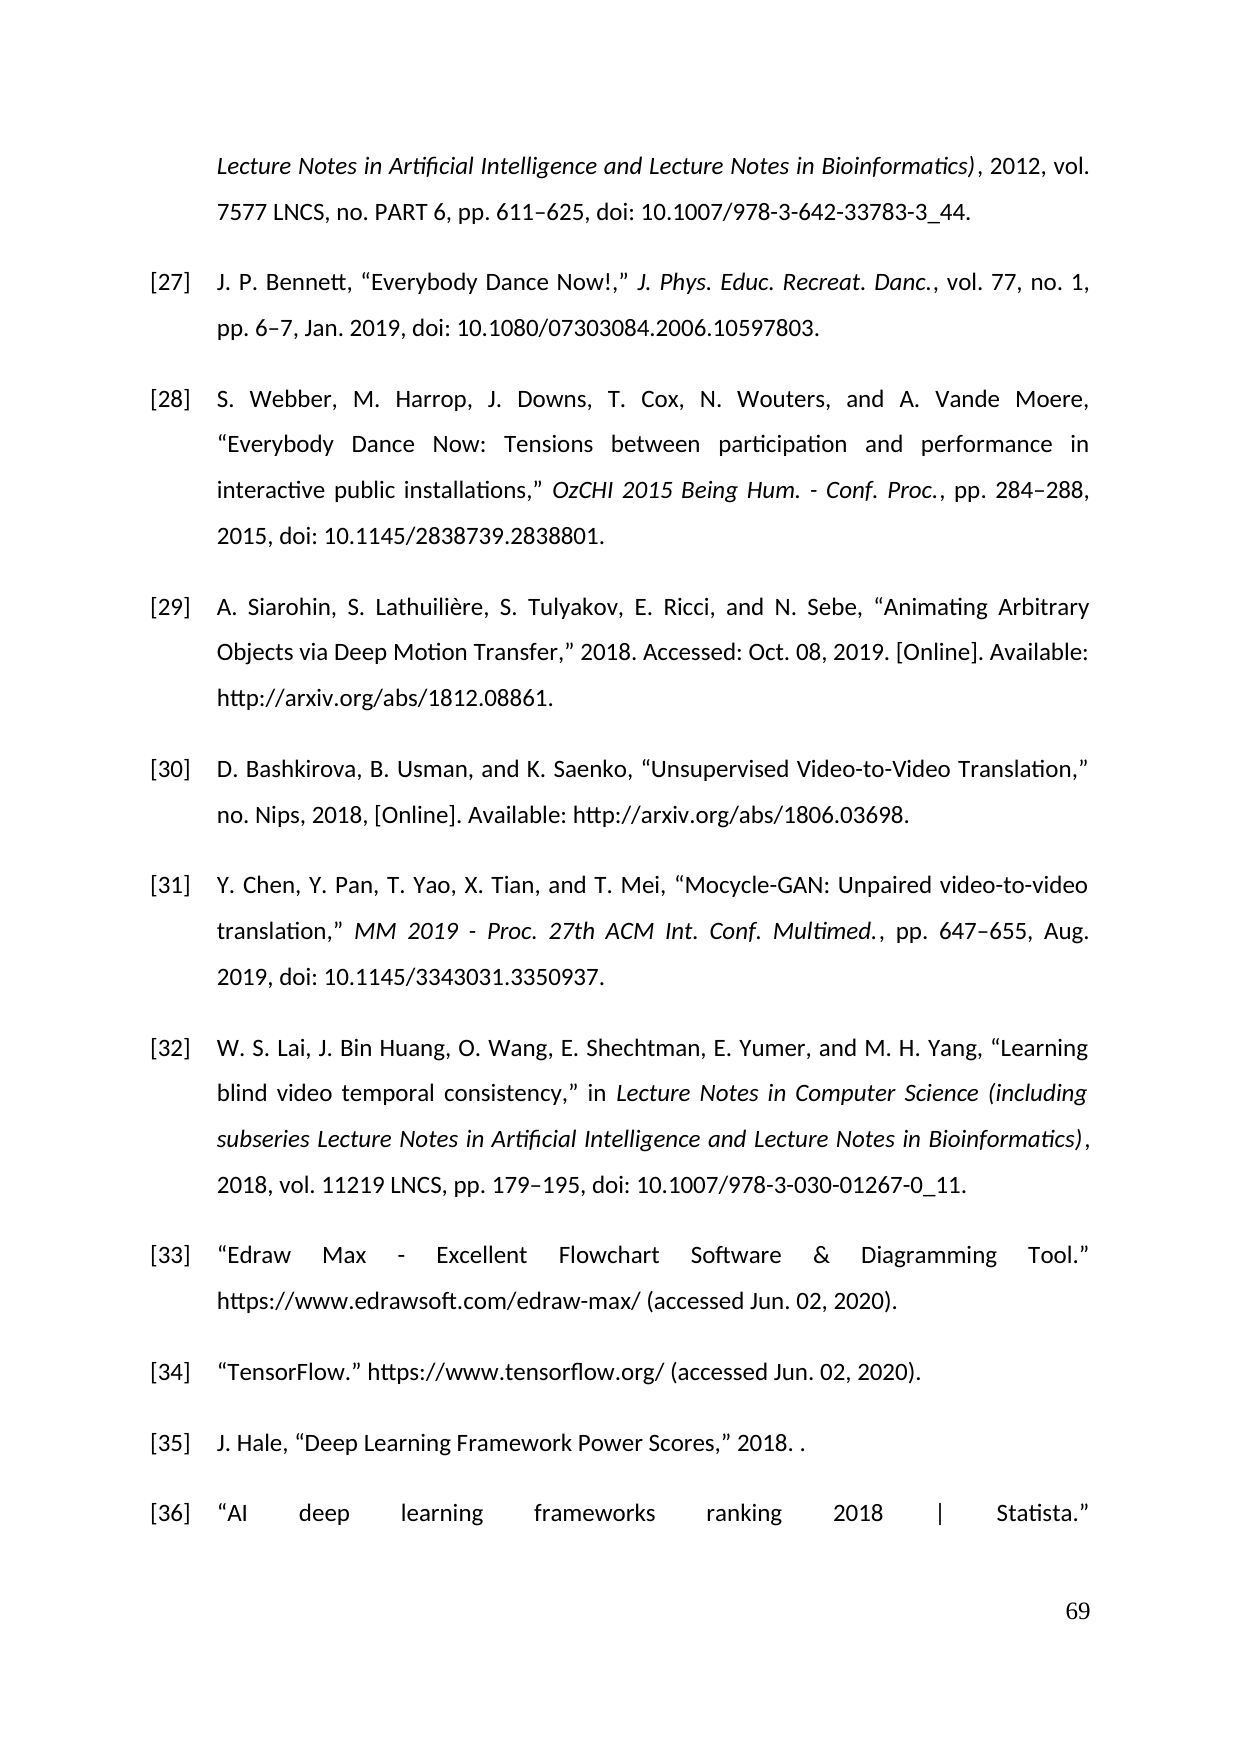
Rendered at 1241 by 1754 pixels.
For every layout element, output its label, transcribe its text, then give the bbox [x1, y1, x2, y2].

text [29] A. Siarohin, S. Lathuilière, S. Tulyakov, E. Ricci, and N. Sebe, “Animating Arbitrary Objects via Deep Motion Transfer,” 2018. Accessed: Oct. 08, 2019. [Online]. Available: http://arxiv.org/abs/1812.08861. [150, 591, 1090, 713]
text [150, 1497, 1090, 1528]
text [28] S. Webber, M. Harrop, J. Downs, T. Cox, N. Wouters, and A. Vande Moere, “Everybody Dance Now: Tensions between participation and performance in interactive public installations,” OzCHI 2015 Being Hum. - Conf. Proc., pp. 284–288, 2015, doi: 10.1145/2838739.2838801. [150, 383, 1090, 551]
text [34] “TensorFlow.” https://www.tensorflow.org/ (accessed Jun. 02, 2020). [150, 1356, 1090, 1387]
text [35] J. Hale, “Deep Learning Framework Power Scores,” 2018. . [150, 1427, 1090, 1457]
text [30] D. Bashkirova, B. Usman, and K. Saenko, “Unsupervised Video-to-Video Translation,” no. Nips, 2018, [Online]. Available: http://arxiv.org/abs/1806.03698. [150, 753, 1090, 829]
text [31] Y. Chen, Y. Pan, T. Yao, X. Tian, and T. Mei, “Mocycle-GAN: Unpaired video-to-video translation,” MM 2019 - Proc. 27th ACM Int. Conf. Multimed., pp. 647–655, Aug. 2019, doi: 10.1145/3343031.3350937. [150, 869, 1090, 991]
text [33] “Edraw Max - Excellent Flowchart Software & Diagramming Tool.” https://www.edrawsoft.com/edraw-max/ (accessed Jun. 02, 2020). [150, 1239, 1090, 1316]
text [150, 150, 1090, 226]
text [27] J. P. Bennett, “Everybody Dance Now!,” J. Phys. Educ. Recreat. Danc., vol. 77, no. 1, pp. 6–7, Jan. 2019, doi: 10.1080/07303084.2006.10597803. [150, 266, 1090, 343]
text [32] W. S. Lai, J. Bin Huang, O. Wang, E. Shechtman, E. Yumer, and M. H. Yang, “Learning blind video temporal consistency,” in Lecture Notes in Computer Science (including subseries Lecture Notes in Artificial Intelligence and Lecture Notes in Bioinformatics), 2018, vol. 11219 LNCS, pp. 179–195, doi: 10.1007/978-3-030-01267-0_11. [150, 1032, 1090, 1199]
